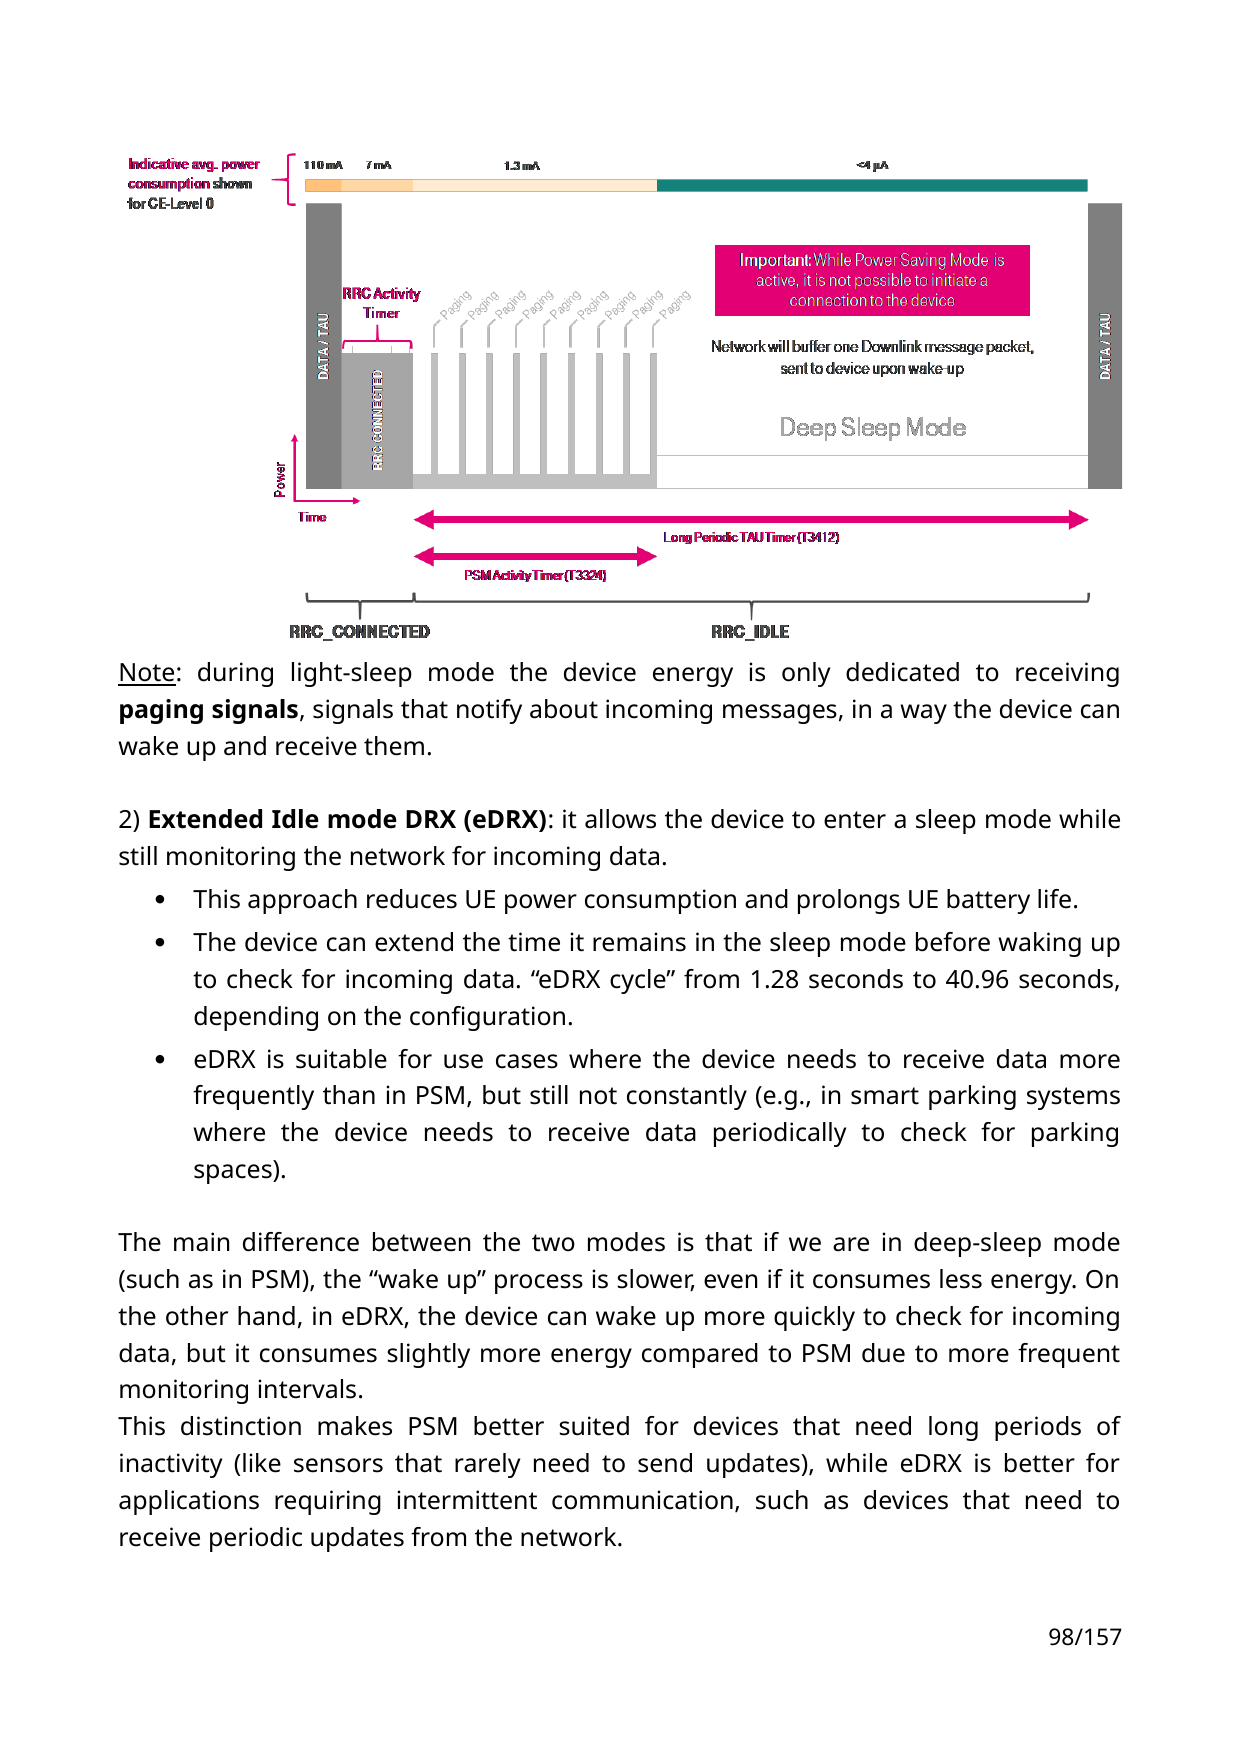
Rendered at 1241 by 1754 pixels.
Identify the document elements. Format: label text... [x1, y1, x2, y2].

text This distinction makes PSM better suited for devices that need long periods of inactivity (like sensors that rarely need to send updates), while eDRX is better for applications requiring intermittent communication, such as devices that need to receive periodic updates from the network. [118, 1409, 1122, 1553]
list eDRX is suitable for use cases where the device needs to receive data more frequently than in PSM, but still not constantly (e.g., in smart parking systems where the device needs to receive data periodically to check for parking spaces). [156, 1041, 1122, 1186]
picture [118, 147, 1123, 653]
text 2) Extended Idle mode DRX (eDRX): it allows the device to enter a sleep mode while still monitoring the network for incoming data. [118, 802, 1122, 873]
text Note: during light-sleep mode the device energy is only dedicated to receiving paging signals, signals that notify about incoming messages, in a way the device can wake up and receive them. [118, 655, 1122, 762]
list This approach reduces UE power consumption and prolongs UE battery life. [156, 882, 1122, 916]
text The main difference between the two modes is that if we are in deep-sleep mode (such as in PSM), the “wake up” process is slower, even if it consumes less energy. On the other hand, in eDRX, the device can wake up more quickly to check for incoming data, but it consumes slightly more energy compared to PSM due to more frequent monitoring intervals. [118, 1225, 1122, 1406]
list The device can extend the time it remains in the sleep mode before waking up to check for incoming data. “eDRX cycle” from 1.28 seconds to 40.96 seconds, depending on the configuration. [156, 925, 1122, 1032]
